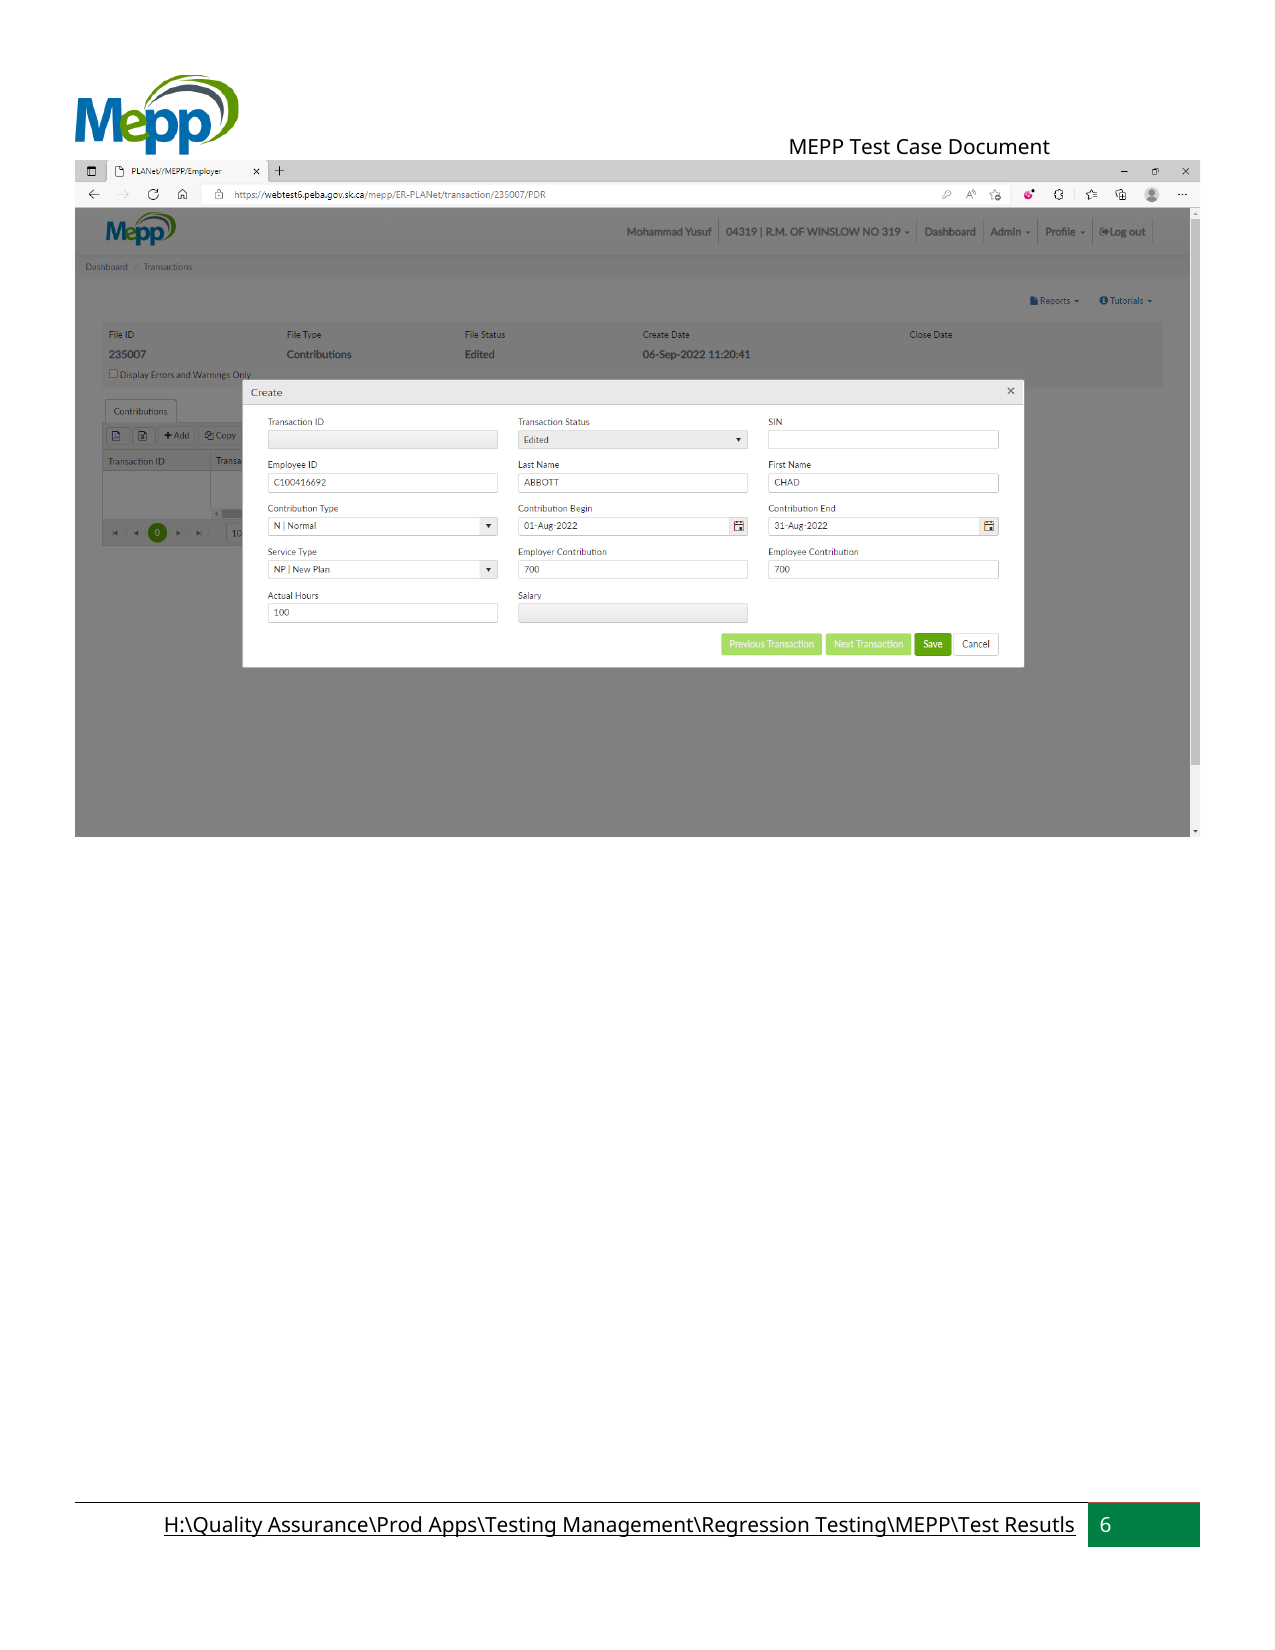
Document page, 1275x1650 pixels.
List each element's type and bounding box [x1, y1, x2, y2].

picture [75, 160, 1200, 837]
picture [75, 75, 239, 155]
